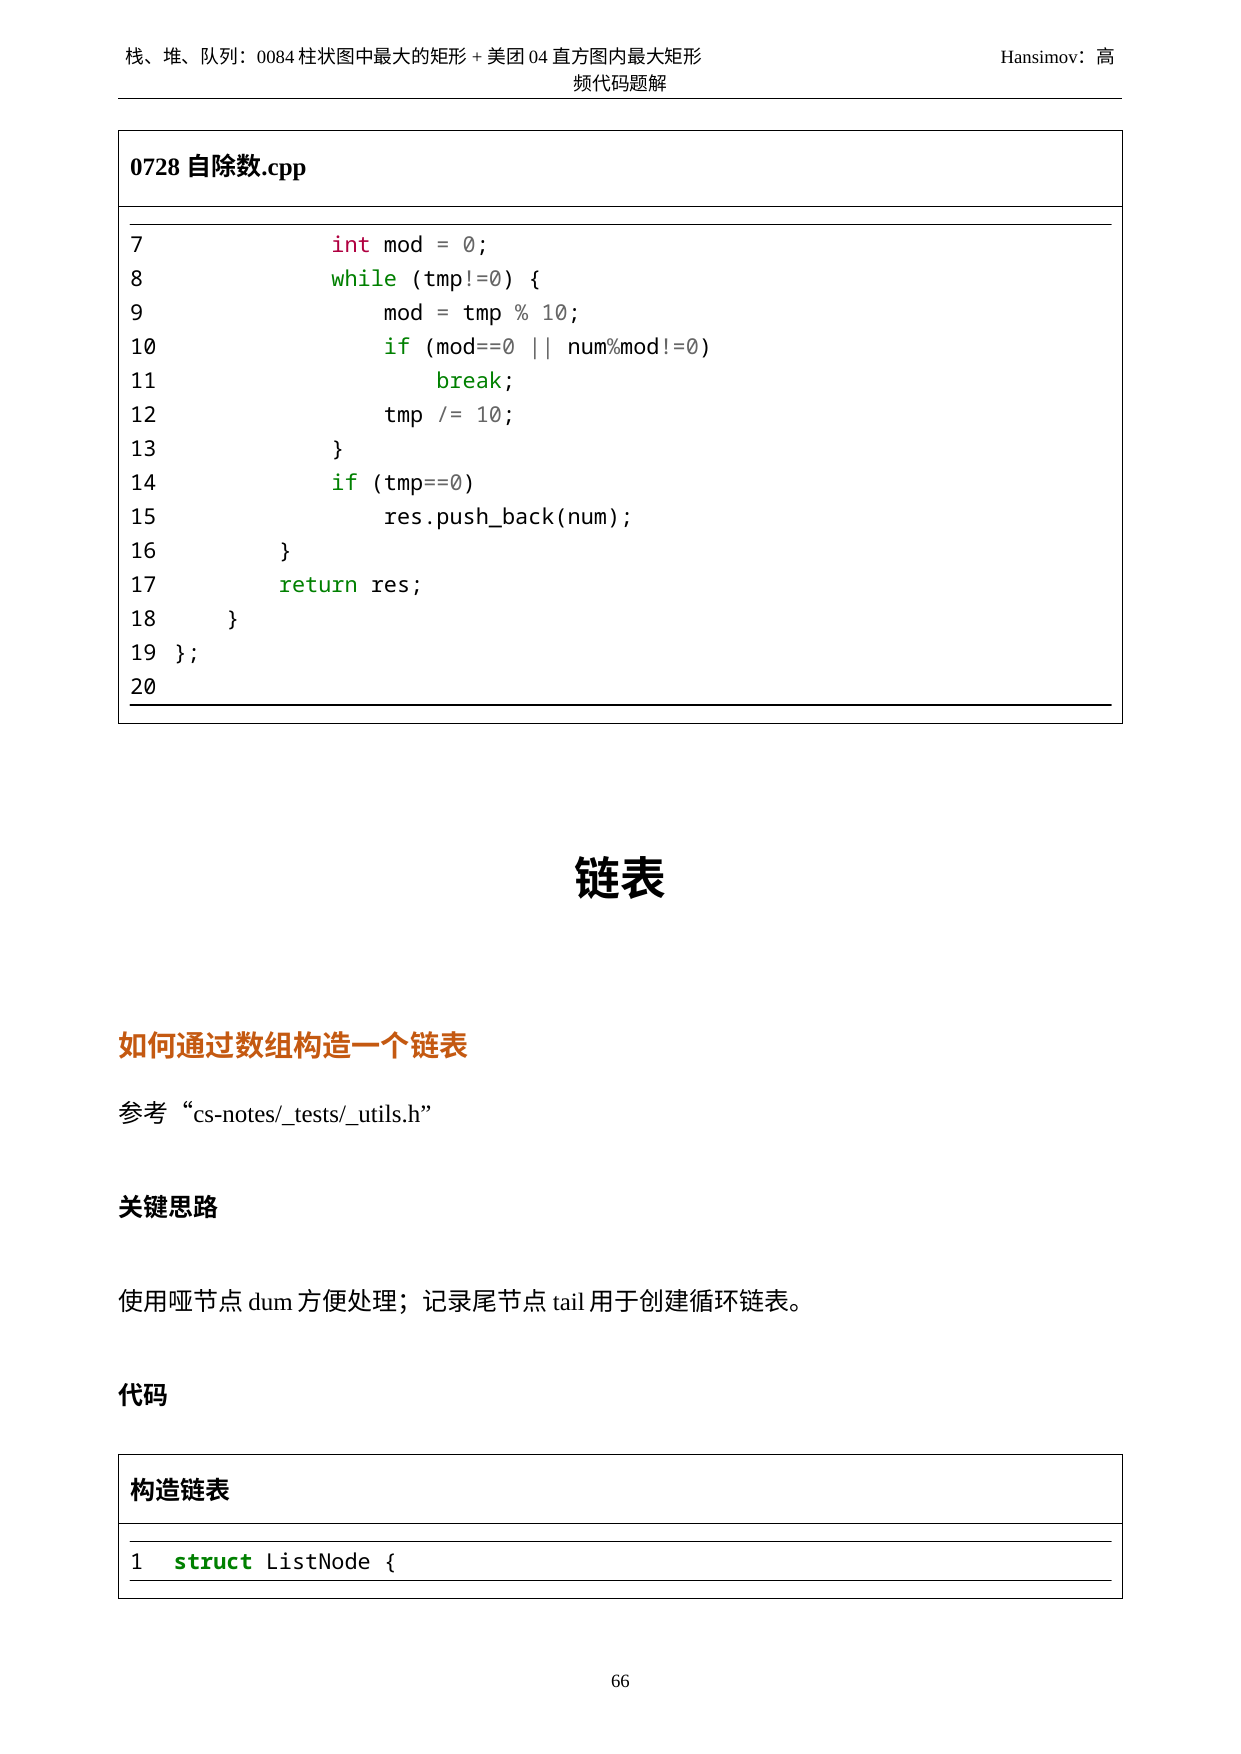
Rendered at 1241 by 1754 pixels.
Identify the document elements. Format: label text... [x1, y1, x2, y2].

subtitle 代码 [118, 1360, 1097, 1428]
text 参考“cs-notes/_tests/_utils.h” [118, 1078, 1122, 1146]
subtitle 如何通过数组构造一个链表 [118, 1010, 1097, 1078]
table_header 构造链表 [119, 1455, 1122, 1523]
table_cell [119, 1524, 1122, 1598]
text 使用哑节点dum方便处理；记录尾节点tail用于创建循环链表。 [118, 1266, 1122, 1334]
subtitle 关键思路 [118, 1172, 1097, 1240]
table_header 0728 自除数.cpp [119, 131, 1122, 206]
subtitle 链表 [118, 841, 1122, 909]
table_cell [119, 207, 1122, 723]
